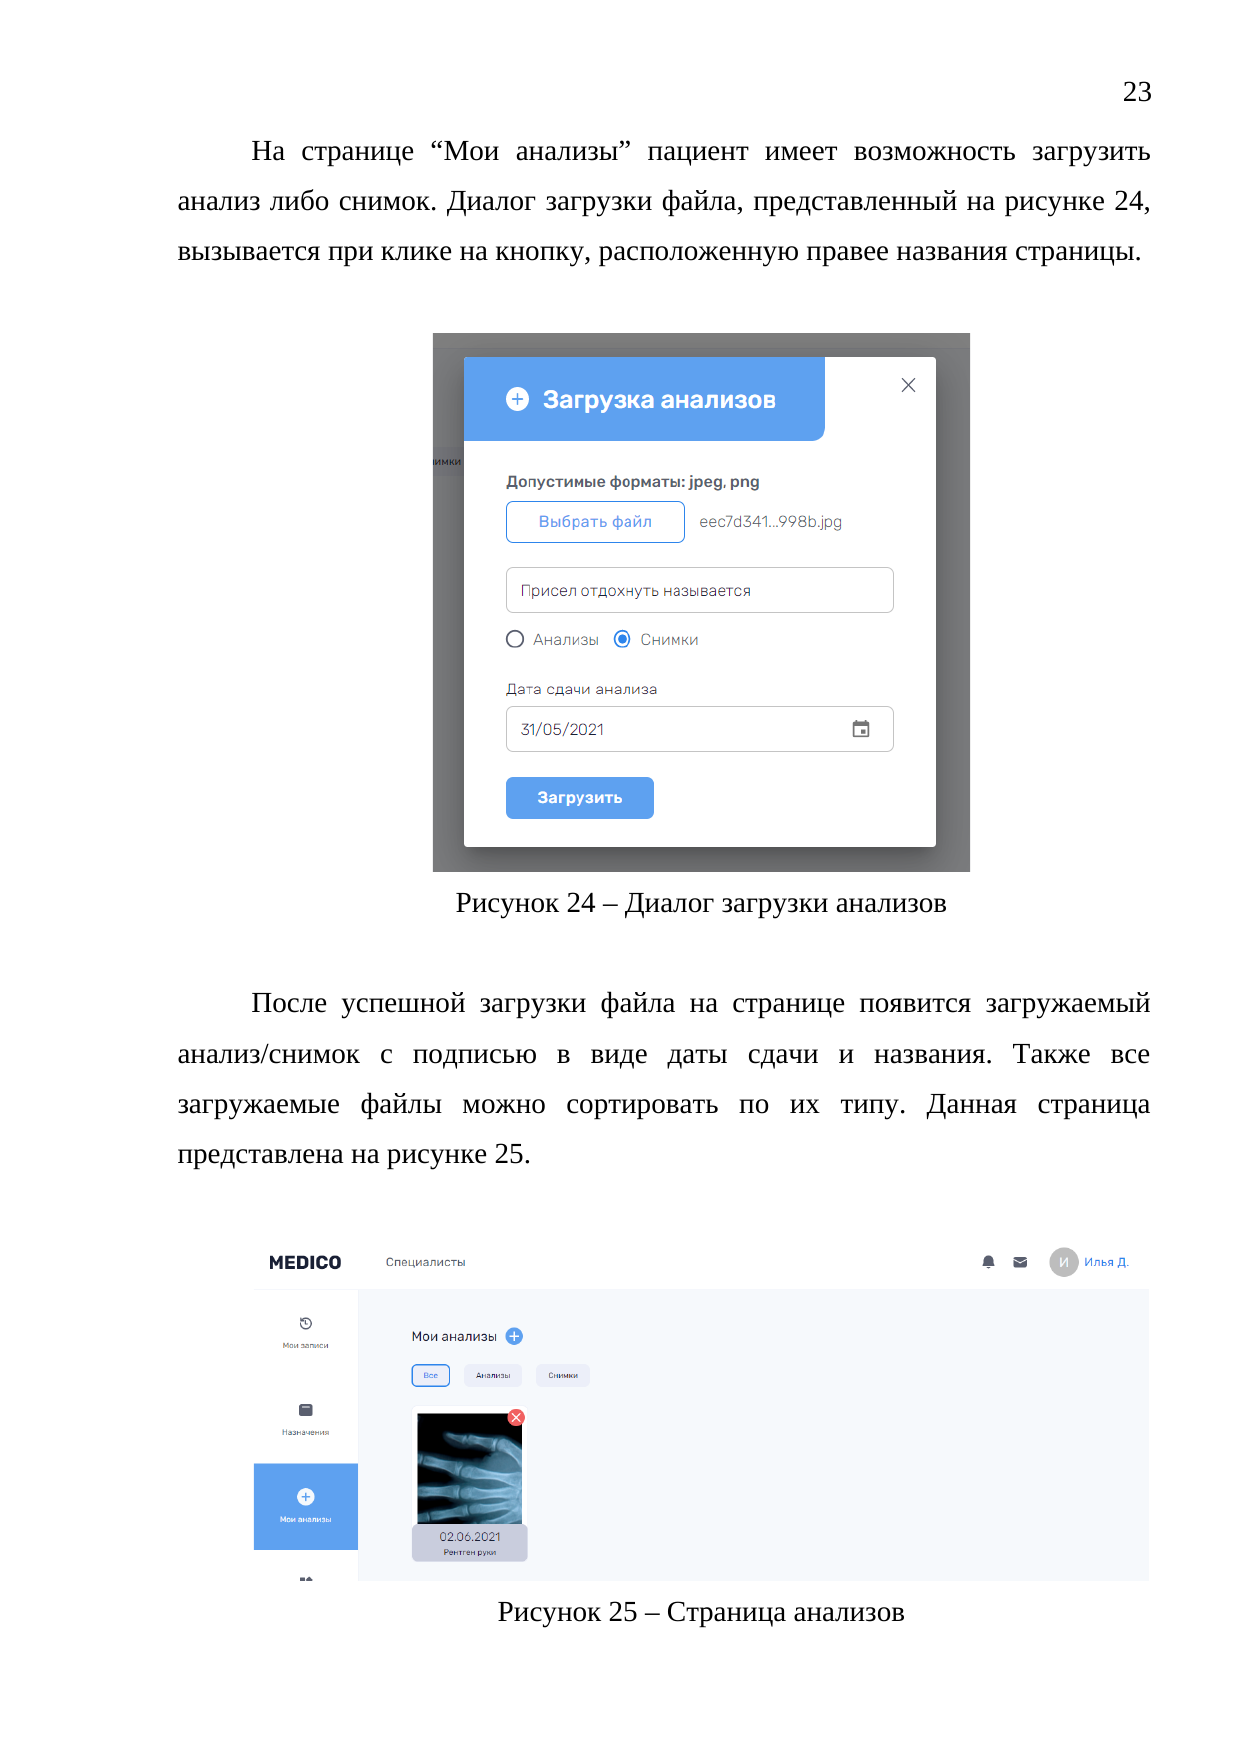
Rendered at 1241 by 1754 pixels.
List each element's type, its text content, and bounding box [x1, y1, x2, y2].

picture [253, 1237, 1149, 1581]
text После успешной загрузки файла на странице появится загружаемый анализ/снимок с подписью в виде даты сдачи и названия. Также все загружаемые файлы можно сортировать по их типу. Данная страница представлена на рисунке 25. [177, 985, 1152, 1170]
text Рисунок 24 – Диалог загрузки анализов [177, 885, 1152, 918]
text Рисунок 25 – Страница анализов [177, 1594, 1152, 1627]
picture [432, 333, 971, 872]
text На странице “Мои анализы” пациент имеет возможность загрузить анализ либо снимок. Диалог загрузки файла, представленный на рисунке 24, вызывается при клике на кнопку, расположенную правее названия страницы. [177, 133, 1152, 267]
